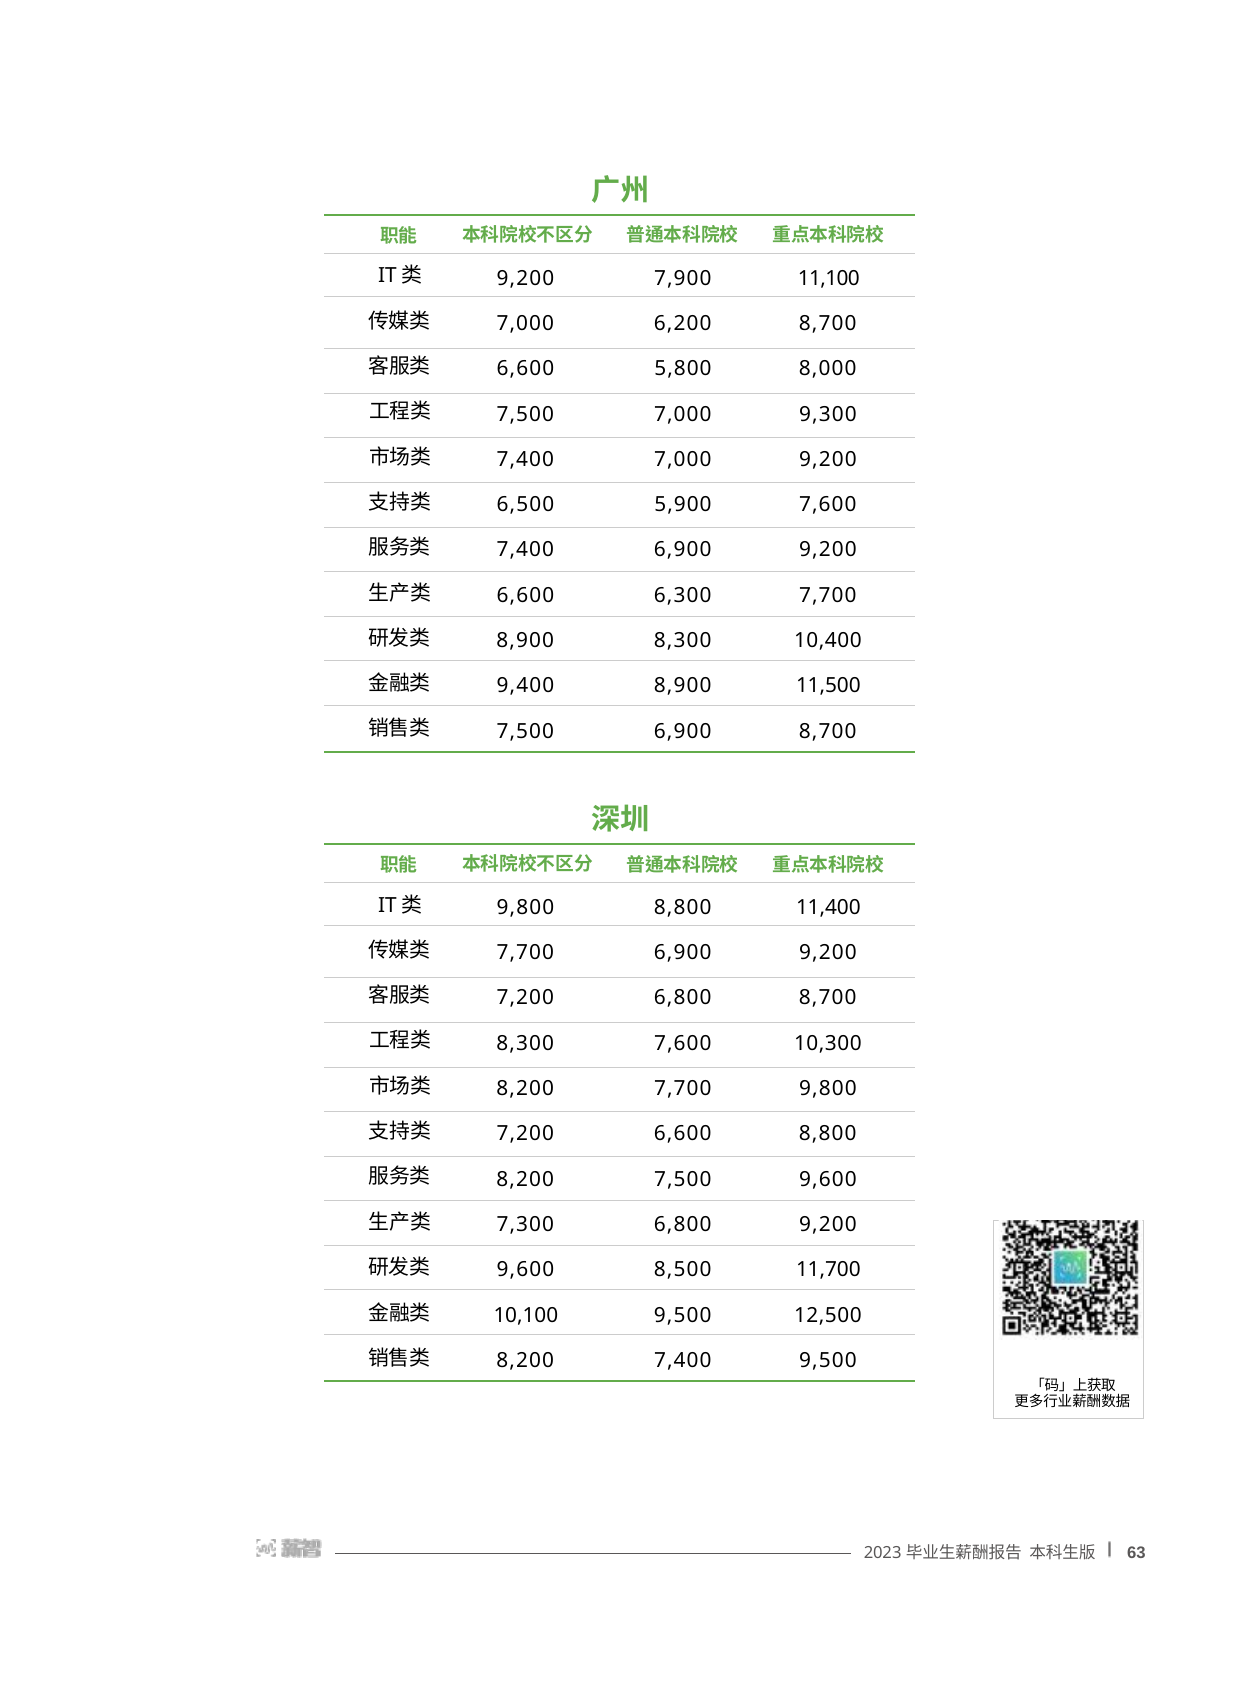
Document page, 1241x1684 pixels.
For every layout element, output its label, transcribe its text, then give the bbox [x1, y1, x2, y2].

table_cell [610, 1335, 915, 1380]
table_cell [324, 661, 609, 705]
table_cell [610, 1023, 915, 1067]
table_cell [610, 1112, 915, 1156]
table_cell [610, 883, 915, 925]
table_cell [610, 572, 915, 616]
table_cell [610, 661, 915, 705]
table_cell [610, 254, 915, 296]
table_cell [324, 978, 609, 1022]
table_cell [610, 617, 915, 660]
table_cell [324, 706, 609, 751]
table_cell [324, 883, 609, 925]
text 广州 [591, 177, 1145, 207]
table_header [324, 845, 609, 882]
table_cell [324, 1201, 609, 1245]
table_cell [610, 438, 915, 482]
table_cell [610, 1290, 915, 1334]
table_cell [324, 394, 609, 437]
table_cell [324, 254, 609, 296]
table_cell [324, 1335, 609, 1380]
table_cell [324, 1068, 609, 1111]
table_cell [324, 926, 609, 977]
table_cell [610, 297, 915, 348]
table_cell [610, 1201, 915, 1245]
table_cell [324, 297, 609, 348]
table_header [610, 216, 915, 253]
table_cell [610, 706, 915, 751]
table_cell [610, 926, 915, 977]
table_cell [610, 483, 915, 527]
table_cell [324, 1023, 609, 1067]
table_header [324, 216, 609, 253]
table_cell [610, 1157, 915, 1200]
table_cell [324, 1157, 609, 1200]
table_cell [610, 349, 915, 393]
picture [256, 1538, 322, 1558]
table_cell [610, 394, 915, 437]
text 2023 毕业生薪酬报告 本科生版 63 [180, 1541, 1145, 1562]
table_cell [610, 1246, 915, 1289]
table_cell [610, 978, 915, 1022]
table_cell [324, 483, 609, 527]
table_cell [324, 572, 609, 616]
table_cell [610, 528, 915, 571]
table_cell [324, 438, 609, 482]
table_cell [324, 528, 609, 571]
picture [998, 1220, 1143, 1340]
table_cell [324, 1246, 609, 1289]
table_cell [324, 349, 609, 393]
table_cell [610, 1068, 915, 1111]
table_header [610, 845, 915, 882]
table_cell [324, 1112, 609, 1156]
text 深圳 [591, 806, 1145, 835]
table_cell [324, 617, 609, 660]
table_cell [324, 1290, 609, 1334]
